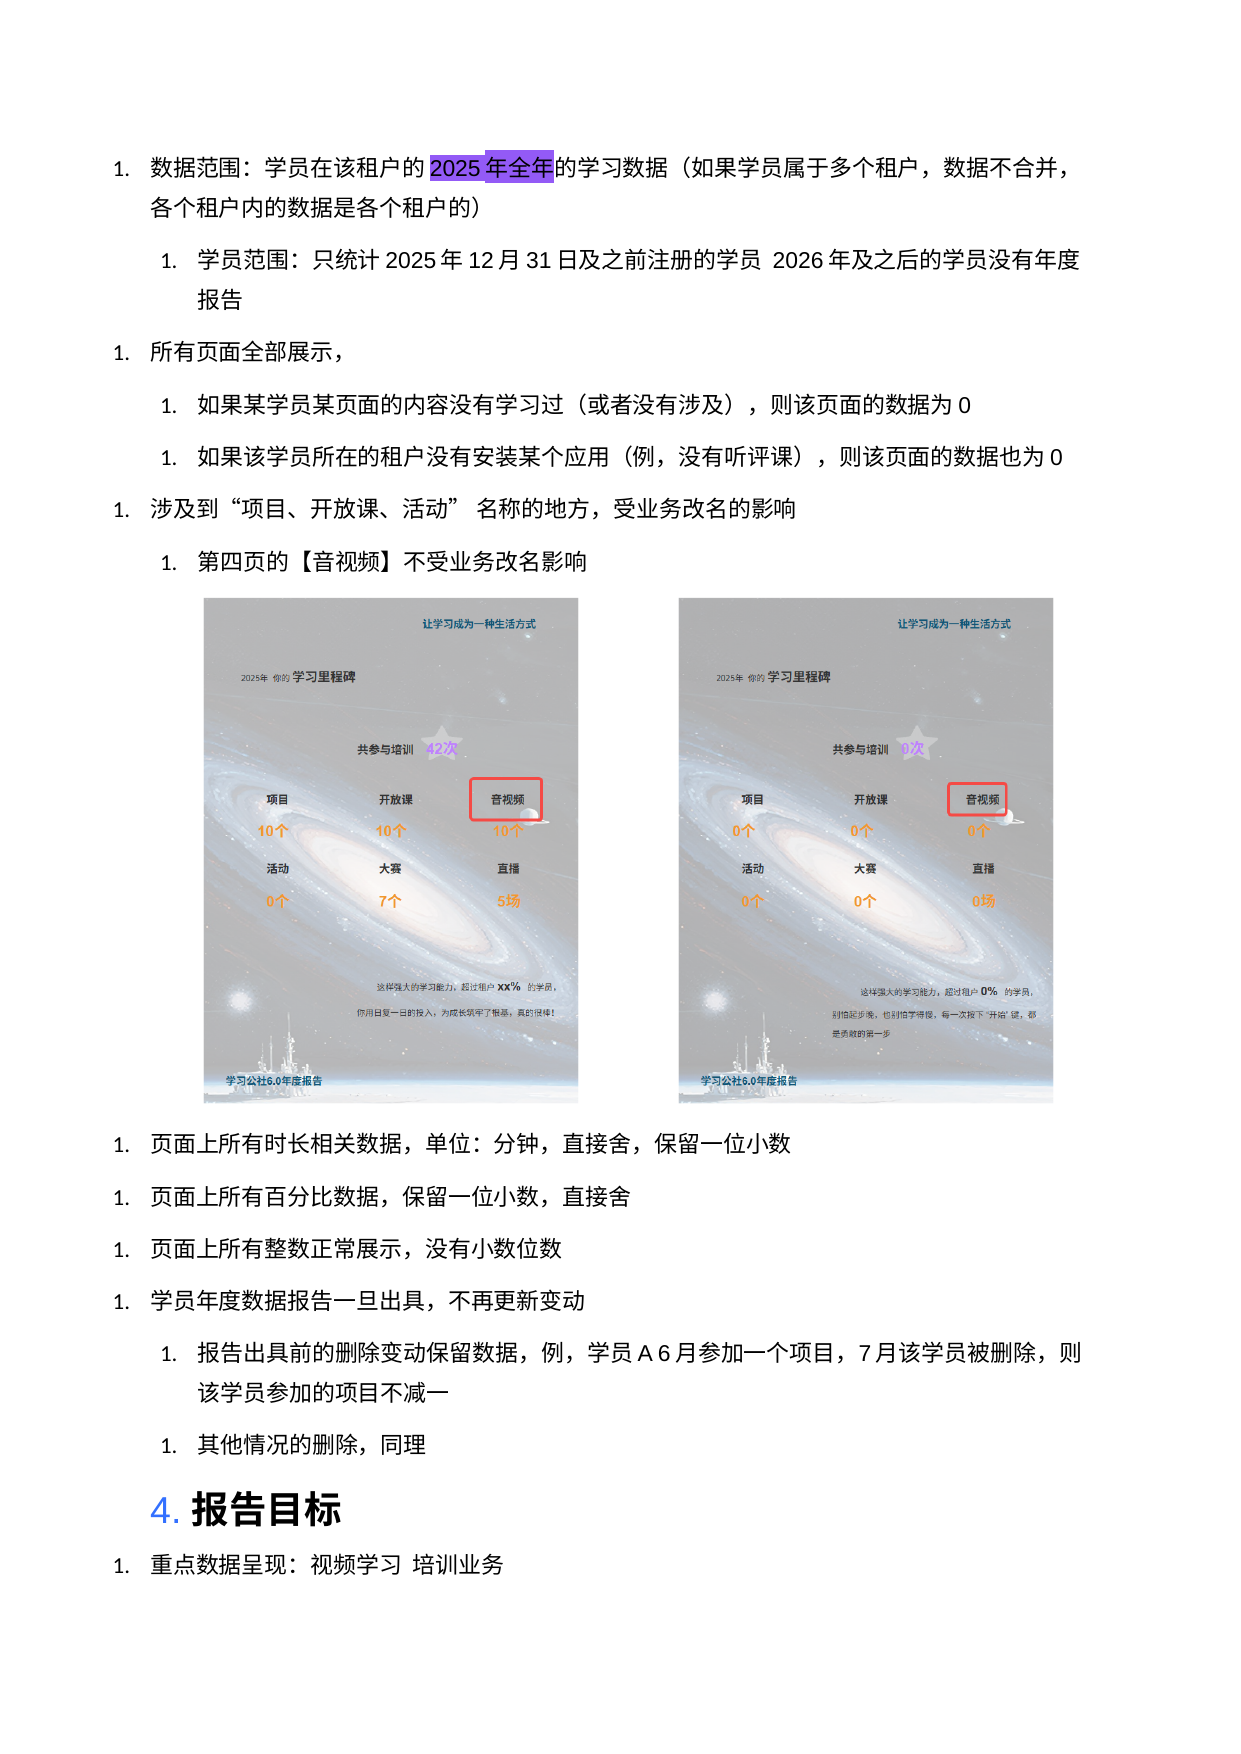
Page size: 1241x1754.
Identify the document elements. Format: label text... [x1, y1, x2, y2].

list 涉及到“项目、开放课、活动” 名称的地方，受业务改名的影响 [112, 491, 1090, 524]
list 第四页的【音视频】不受业务改名影响 [160, 543, 1090, 577]
list 报告出具前的删除变动保留数据，例，学员A 6月参加一个项目，7月该学员被删除，则该学员参加的项目不减一 [160, 1335, 1090, 1408]
list 如果该学员所在的租户没有安装某个应用（例，没有听评课），则该页面的数据也为0 [160, 439, 1090, 472]
list 学员年度数据报告一旦出具，不再更新变动 [112, 1283, 1090, 1316]
list 其他情况的删除，同理 [160, 1427, 1090, 1461]
list 重点数据呈现：视频学习 培训业务 [112, 1546, 1090, 1580]
list 学员范围：只统计2025年12月31日及之前注册的学员 2026年及之后的学员没有年度报告 [160, 242, 1090, 315]
list 页面上所有百分比数据，保留一位小数，直接舍 [112, 1178, 1090, 1212]
list 页面上所有时长相关数据，单位：分钟，直接舍，保留一位小数 [112, 1126, 1090, 1159]
picture [197, 595, 1060, 1109]
list 数据范围：学员在该租户的2025年全年的学习数据（如果学员属于多个租户，数据不合并，各个租户内的数据是各个租户的） [112, 150, 1090, 223]
list 页面上所有整数正常展示，没有小数位数 [112, 1231, 1090, 1264]
list 所有页面全部展示， [112, 334, 1090, 367]
list 如果某学员某页面的内容没有学习过（或者没有涉及），则该页面的数据为0 [160, 386, 1090, 420]
